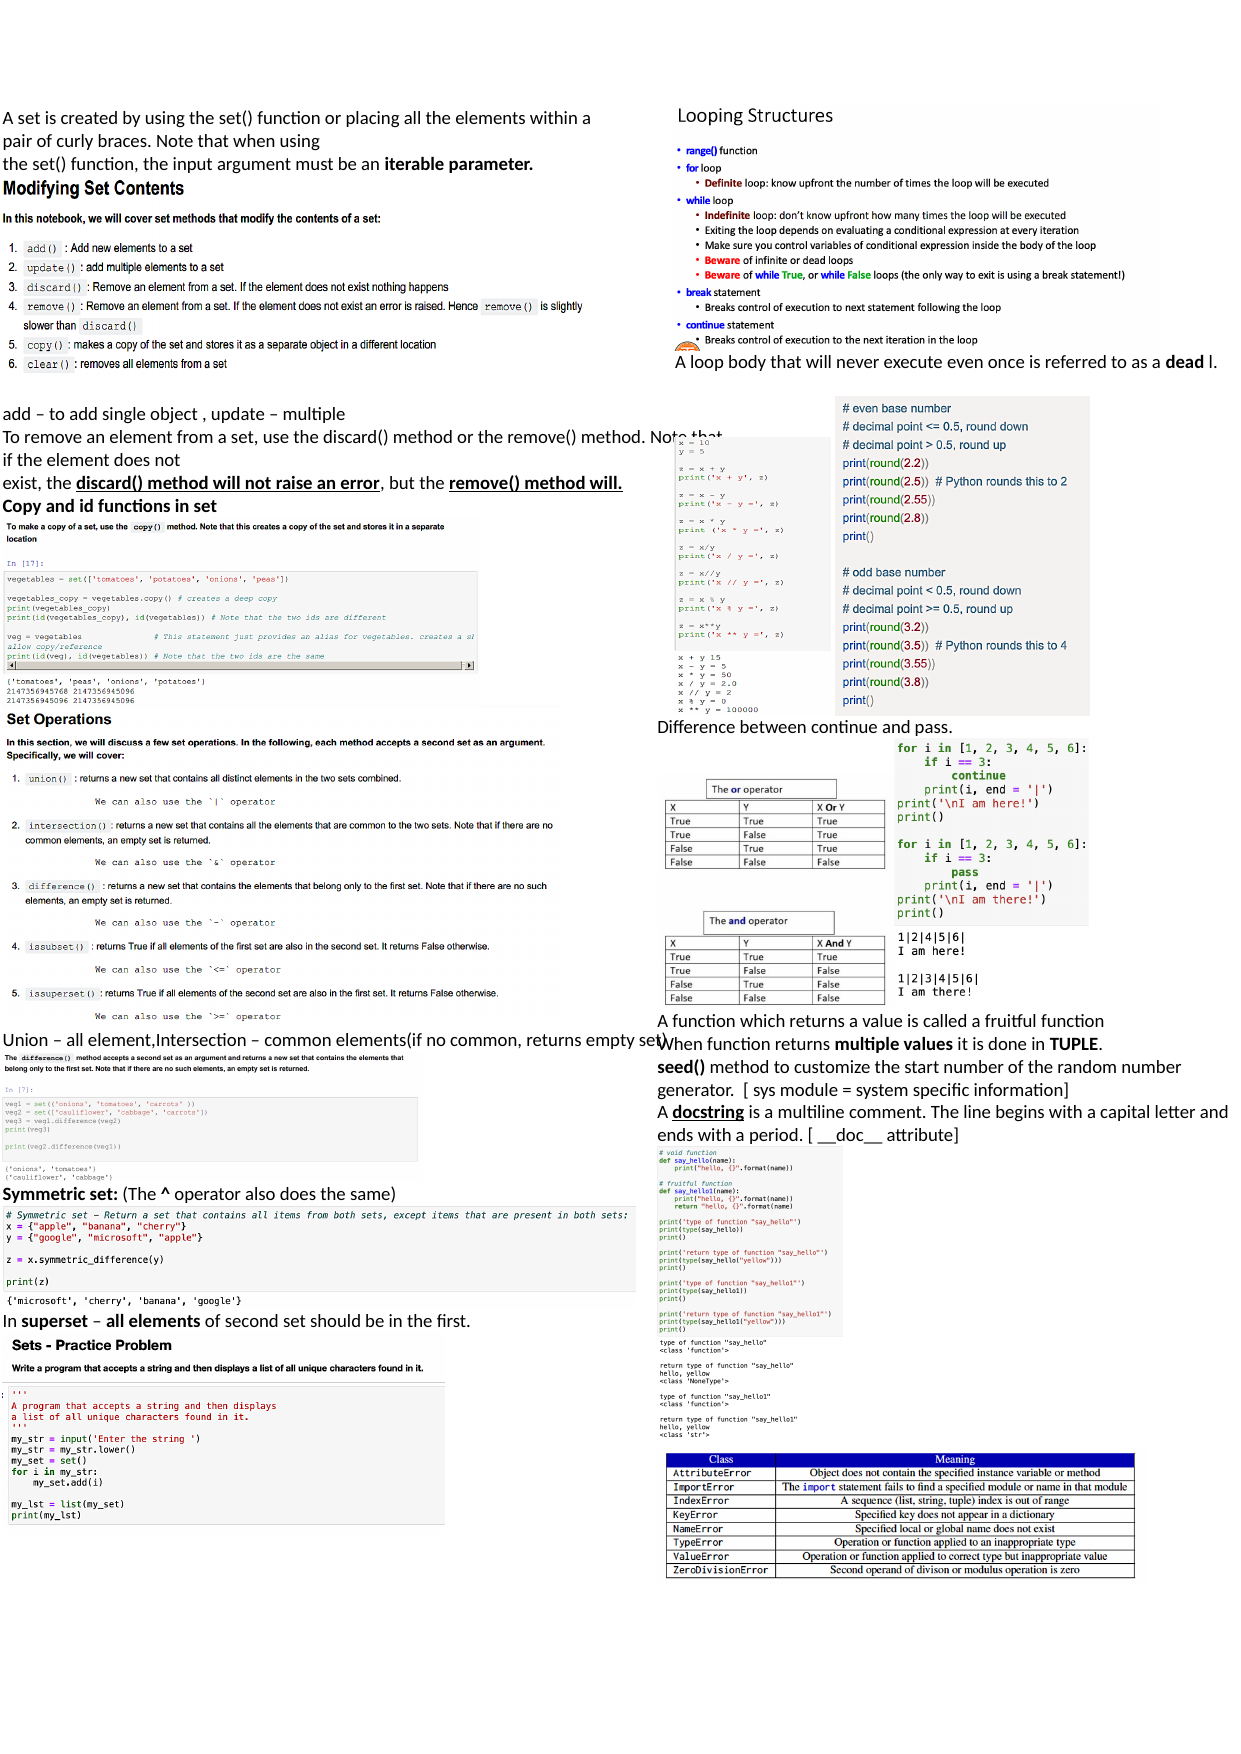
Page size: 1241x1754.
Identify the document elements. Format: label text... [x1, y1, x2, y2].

text A loop body that will never execute even once is referred to as a dead l. [675, 351, 1240, 373]
picture [2, 175, 606, 379]
text seed() method to customize the start number of the random number generator. [ sys module = system specific information] [657, 1055, 1240, 1101]
text Symmetric set: (The ^ operator also does the same) [2, 1182, 620, 1204]
text Copy and id functions in set [2, 494, 620, 517]
picture [657, 738, 1089, 1009]
text Union – all element,Intersection – common elements(if no common, returns empty set) [2, 1028, 620, 1051]
text A set is created by using the set() function or placing all the elements within a [2, 106, 620, 129]
picture [2, 516, 560, 1028]
picture [674, 437, 831, 716]
text exist, the discard() method will not raise an error, but the remove() method will. [2, 471, 620, 494]
text A function which returns a value is called a fruitful function [657, 1009, 1240, 1032]
picture [2, 1331, 445, 1534]
text Difference between continue and pass. [657, 716, 1240, 738]
text A docstring is a multiline comment. The line begins with a capital letter and ends with a period. [ __doc__ attribute] [657, 1101, 1240, 1147]
text To remove an element from a set, use the discard() method or the remove() method. Note that if the element does not [2, 425, 620, 471]
text When function returns multiple values it is done in TUPLE. [657, 1032, 1240, 1055]
picture [656, 1146, 1147, 1585]
picture [835, 396, 1090, 716]
text pair of curly braces. Note that when using [2, 129, 620, 152]
text the set() function, the input argument must be an iterable parameter. [2, 152, 620, 175]
picture [2, 1051, 423, 1182]
text add – to add single object , update – multiple [2, 402, 620, 425]
text In superset – all elements of second set should be in the first. [2, 1309, 620, 1332]
picture [2, 1204, 636, 1309]
picture [674, 106, 1159, 351]
